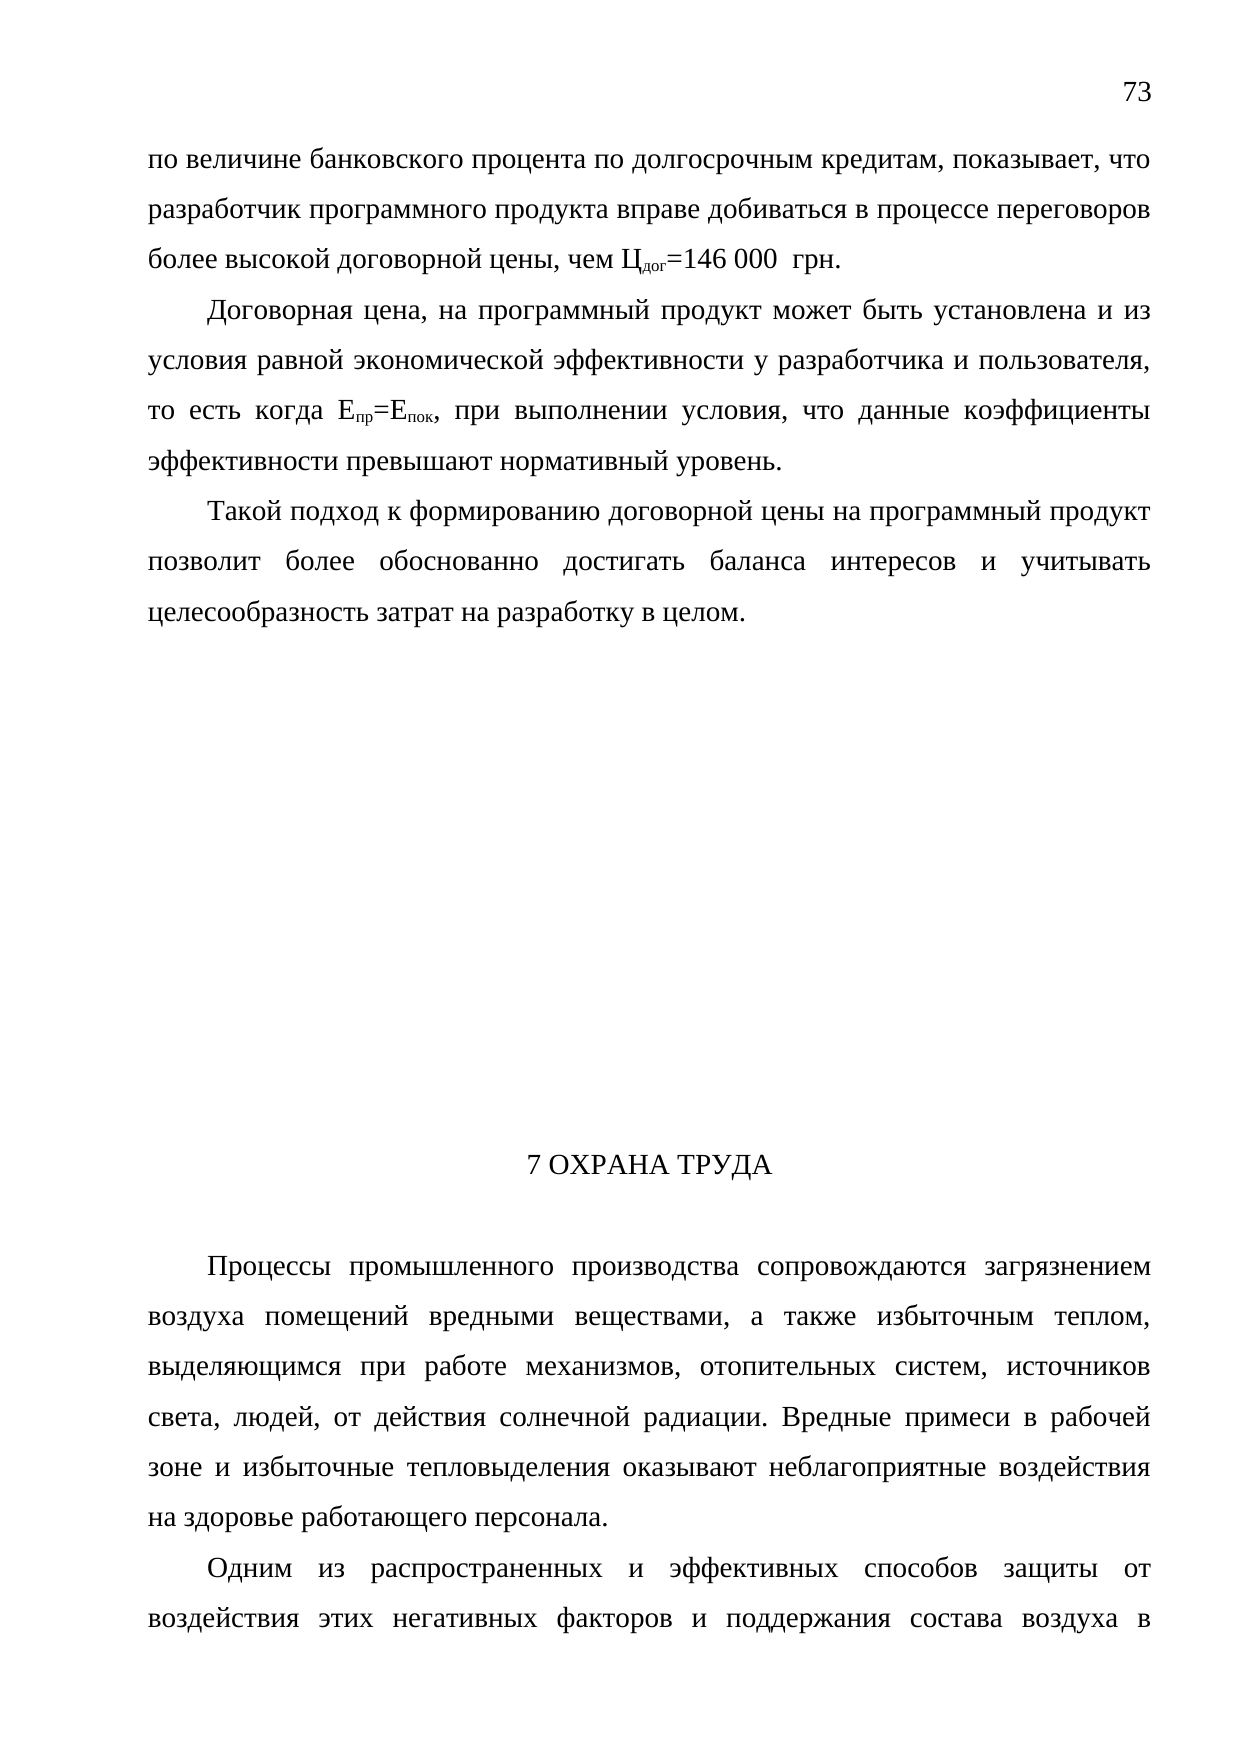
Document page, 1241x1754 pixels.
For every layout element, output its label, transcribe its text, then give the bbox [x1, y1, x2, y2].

text Договорная цена, на программный продукт может быть установлена и из условия равной экономической эффективности у разработчика и пользователя, то есть когда Епр=Епок, при выполнении условия, что данные коэффициенты эффективности превышают нормативный уровень. [148, 292, 1152, 476]
text Процессы промышленного производства сопровождаются загрязнением воздуха помещений вредными веществами, а также избыточным теплом, выделяющимся при работе механизмов, отопительных систем, источников света, людей, от действия солнечной радиации. Вредные примеси в рабочей зоне и избыточные тепловыделения оказывают неблагоприятные воздействия на здоровье работающего персонала. [148, 1248, 1152, 1533]
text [148, 141, 1152, 275]
text Такой подход к формированию договорной цены на программный продукт позволит более обоснованно достигать баланса интересов и учитывать целесообразность затрат на разработку в целом. [148, 493, 1152, 627]
subtitle 7 ОХРАНА ТРУДА [148, 1147, 1152, 1181]
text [148, 1550, 1152, 1633]
